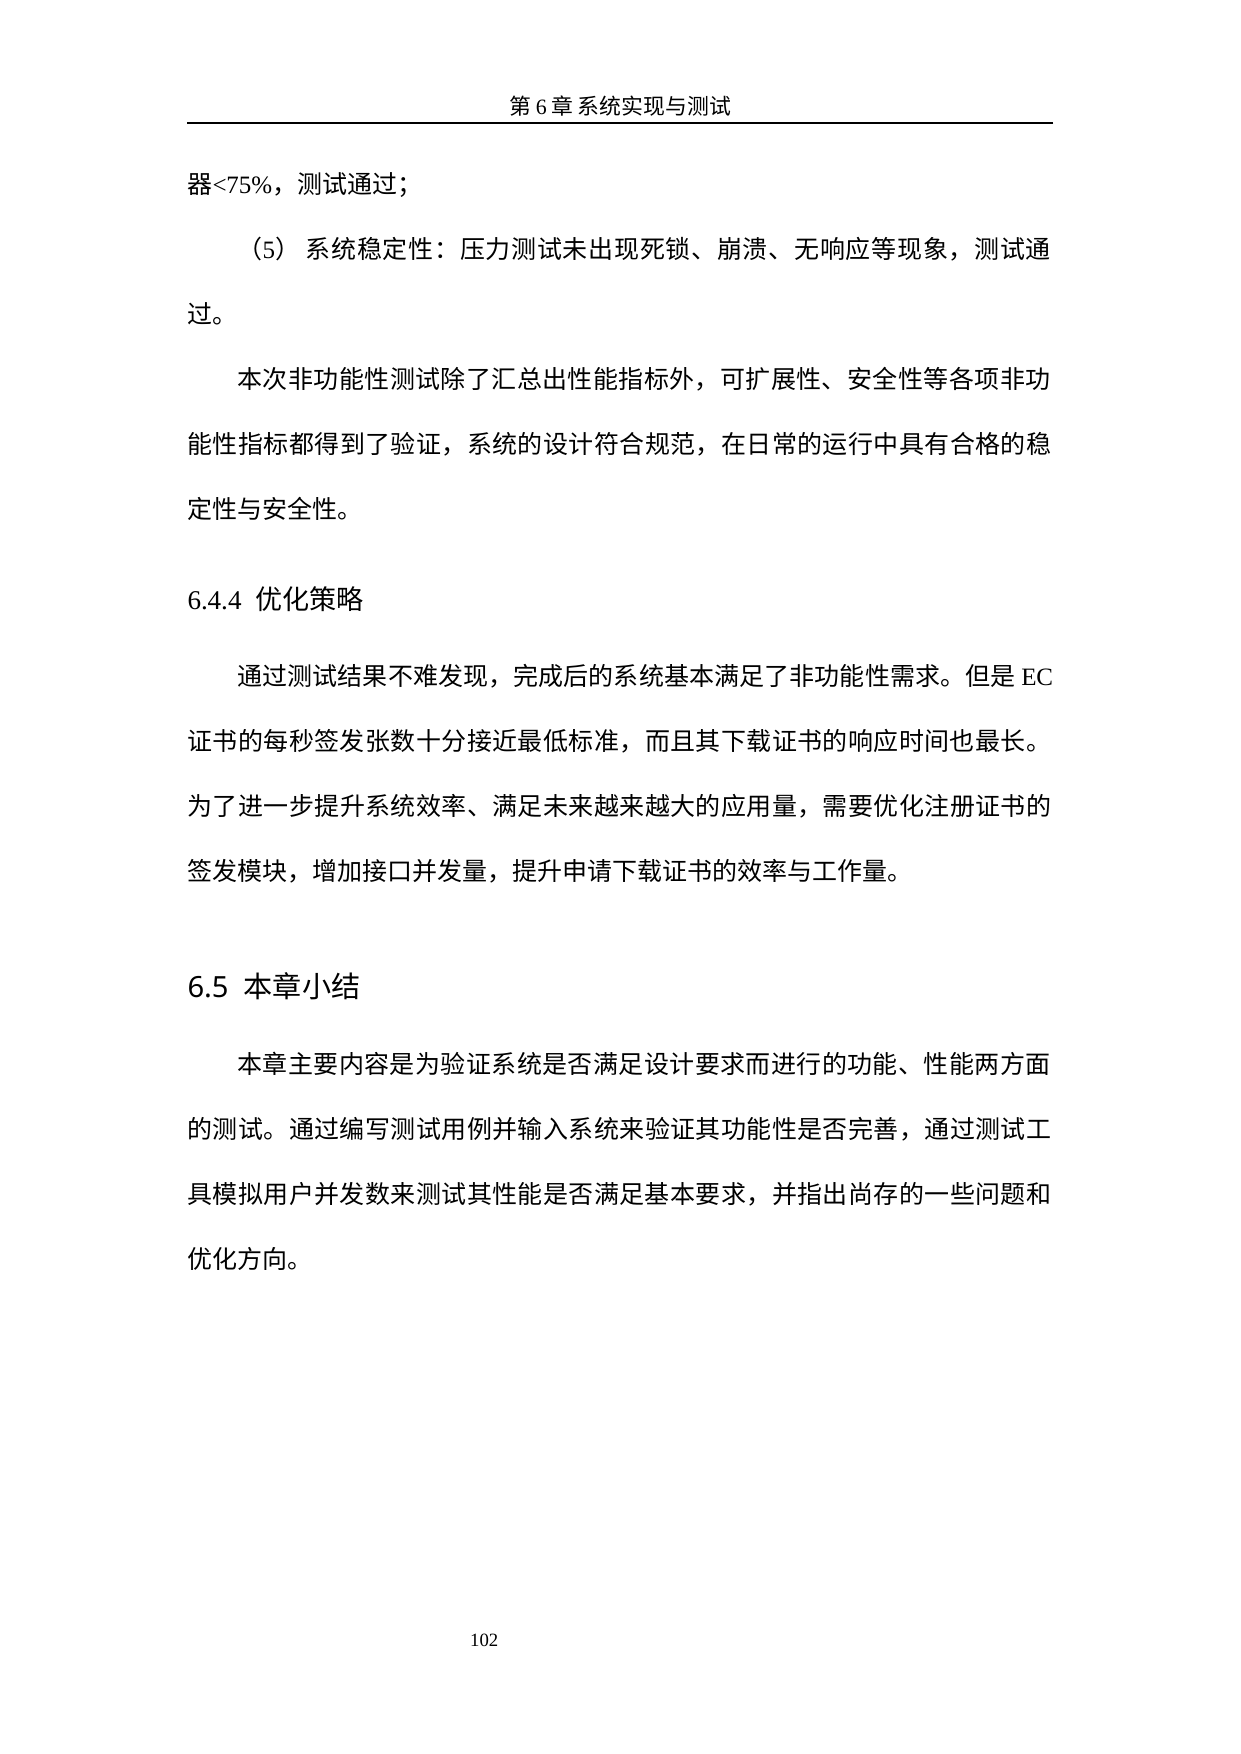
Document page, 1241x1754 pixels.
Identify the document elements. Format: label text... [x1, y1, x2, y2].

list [187, 150, 1053, 215]
text 6.5 本章小结 [187, 952, 1053, 1017]
text 本次非功能性测试除了汇总出性能指标外，可扩展性、安全性等各项非功能性指标都得到了验证，系统的设计符合规范，在日常的运行中具有合格的稳定性与安全性。 [187, 345, 1053, 540]
text 本章主要内容是为验证系统是否满足设计要求而进行的功能、性能两方面的测试。通过编写测试用例并输入系统来验证其功能性是否完善，通过测试工具模拟用户并发数来测试其性能是否满足基本要求，并指出尚存的一些问题和优化方向。 [187, 1030, 1053, 1290]
text 6.4.4 优化策略 [187, 565, 1053, 630]
list 系统稳定性：压力测试未出现死锁、崩溃、无响应等现象，测试通过。 [187, 215, 1053, 345]
text 通过测试结果不难发现，完成后的系统基本满足了非功能性需求。但是EC证书的每秒签发张数十分接近最低标准，而且其下载证书的响应时间也最长。为了进一步提升系统效率、满足未来越来越大的应用量，需要优化注册证书的签发模块，增加接口并发量，提升申请下载证书的效率与工作量。 [187, 642, 1053, 902]
